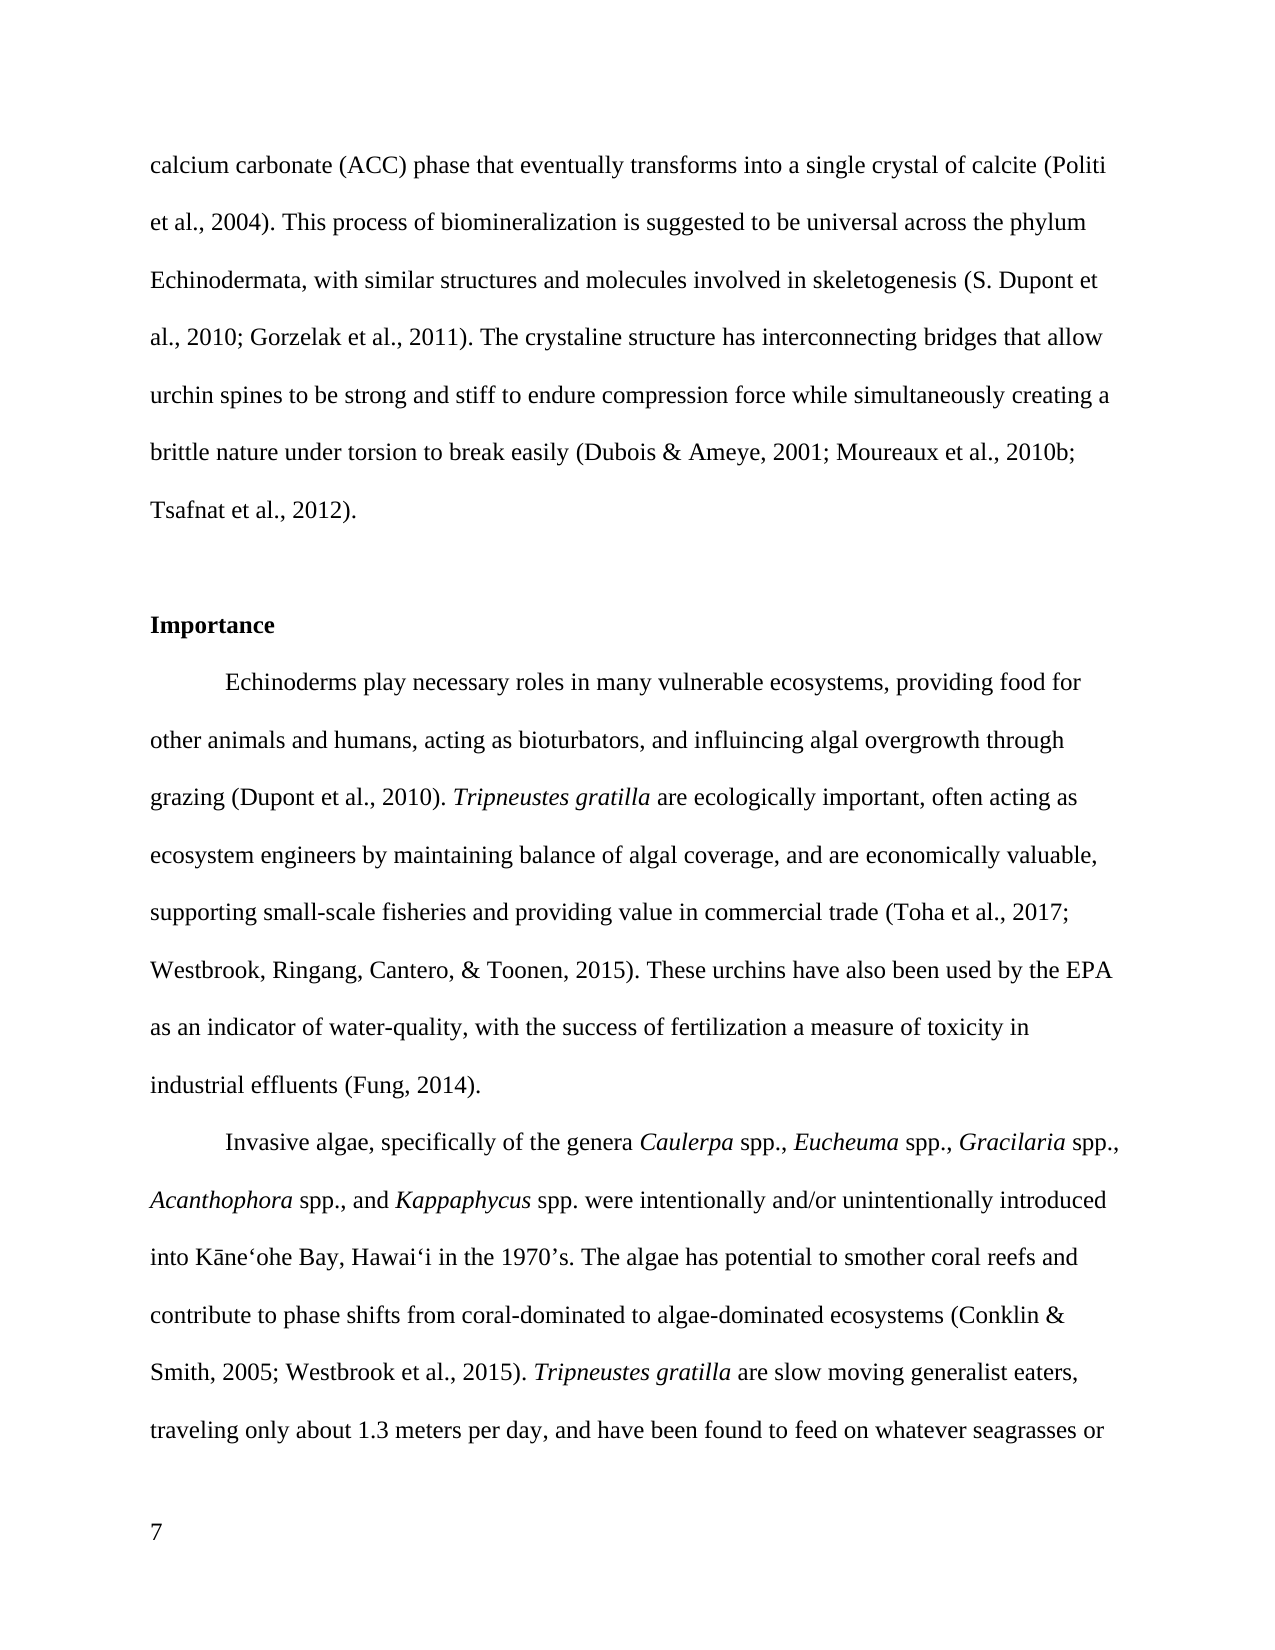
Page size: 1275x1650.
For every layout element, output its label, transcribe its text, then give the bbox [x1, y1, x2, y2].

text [150, 1127, 1125, 1444]
text Importance [150, 610, 1125, 639]
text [150, 150, 1125, 524]
text Echinoderms play necessary roles in many vulnerable ecosystems, providing food for other animals and humans, acting as bioturbators, and influincing algal overgrowth through grazing (Dupont et al., 2010). Tripneustes gratilla are ecologically important, often acting as ecosystem engineers by maintaining balance of algal coverage, and are economically valuable, supporting small-scale fisheries and providing value in commercial trade (Toha et al., 2017; Westbrook, Ringang, Cantero, & Toonen, 2015). These urchins have also been used by the EPA as an indicator of water-quality, with the success of fertilization a measure of toxicity in industrial effluents (Fung, 2014). [150, 667, 1125, 1099]
